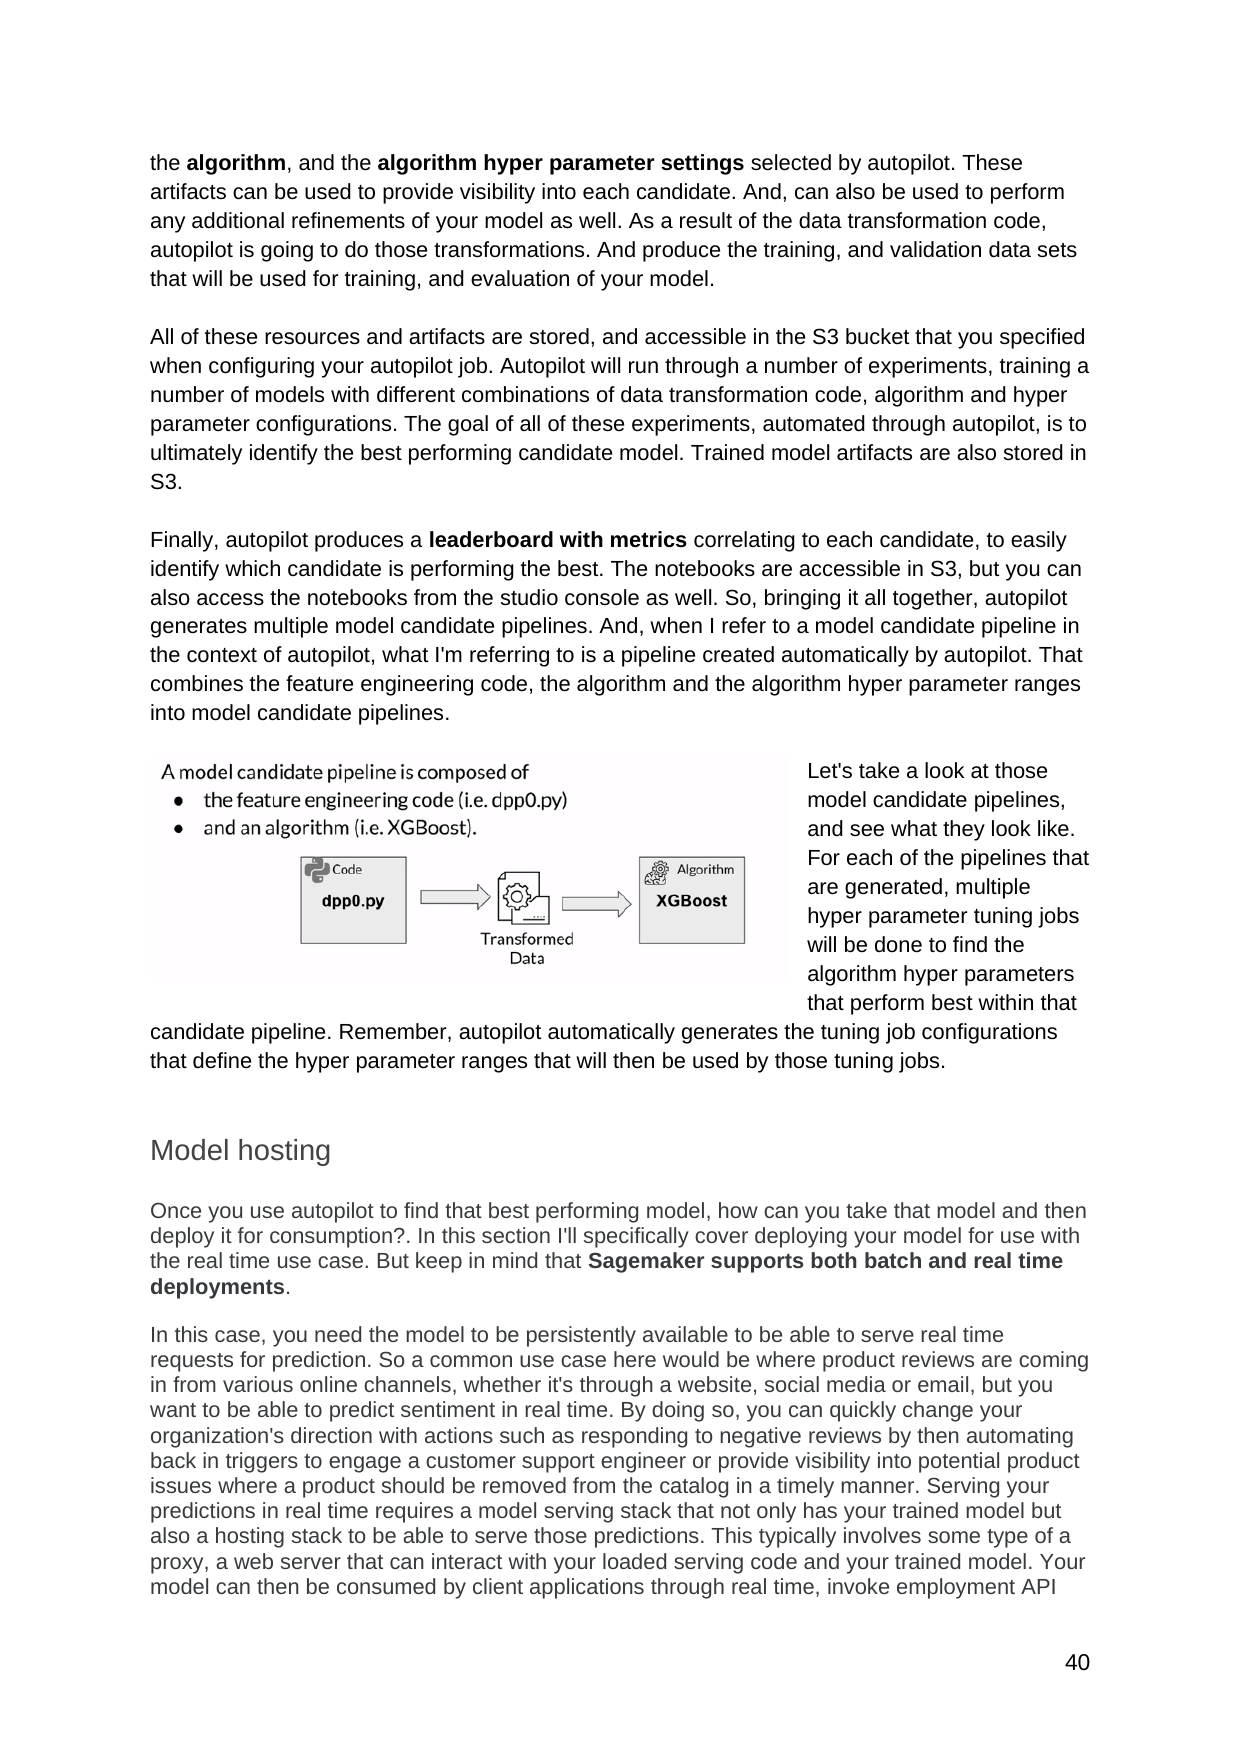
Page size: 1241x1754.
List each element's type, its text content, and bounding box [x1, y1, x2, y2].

picture [150, 753, 789, 983]
subtitle Model hosting [150, 1133, 1090, 1167]
text Finally, autopilot produces a leaderboard with metrics correlating to each candidate, to easily identify which candidate is performing the best. The notebooks are accessible in S3, but you can also access the notebooks from the studio console as well. So, bringing it all together, autopilot generates multiple model candidate pipelines. And, when I refer to a model candidate pipeline in the context of autopilot, what I'm referring to is a pipeline created automatically by autopilot. That combines the feature engineering code, the algorithm and the algorithm hyper parameter ranges into model candidate pipelines. [150, 526, 1090, 725]
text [150, 150, 1090, 291]
text Once you use autopilot to find that best performing model, how can you take that model and then deploy it for consumption?. In this section I'll specifically cover deploying your model for use with the real time use case. But keep in mind that Sagemaker supports both batch and real time deployments. [150, 1198, 1090, 1299]
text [150, 1322, 1090, 1599]
text All of these resources and artifacts are stored, and accessible in the S3 bucket that you specified when configuring your autopilot job. Autopilot will run through a number of experiments, training a number of models with different combinations of data transformation code, algorithm and hyper parameter configurations. The goal of all of these experiments, automated through autopilot, is to ultimately identify the best performing candidate model. Trained model artifacts are also stored in S3. [150, 324, 1090, 494]
